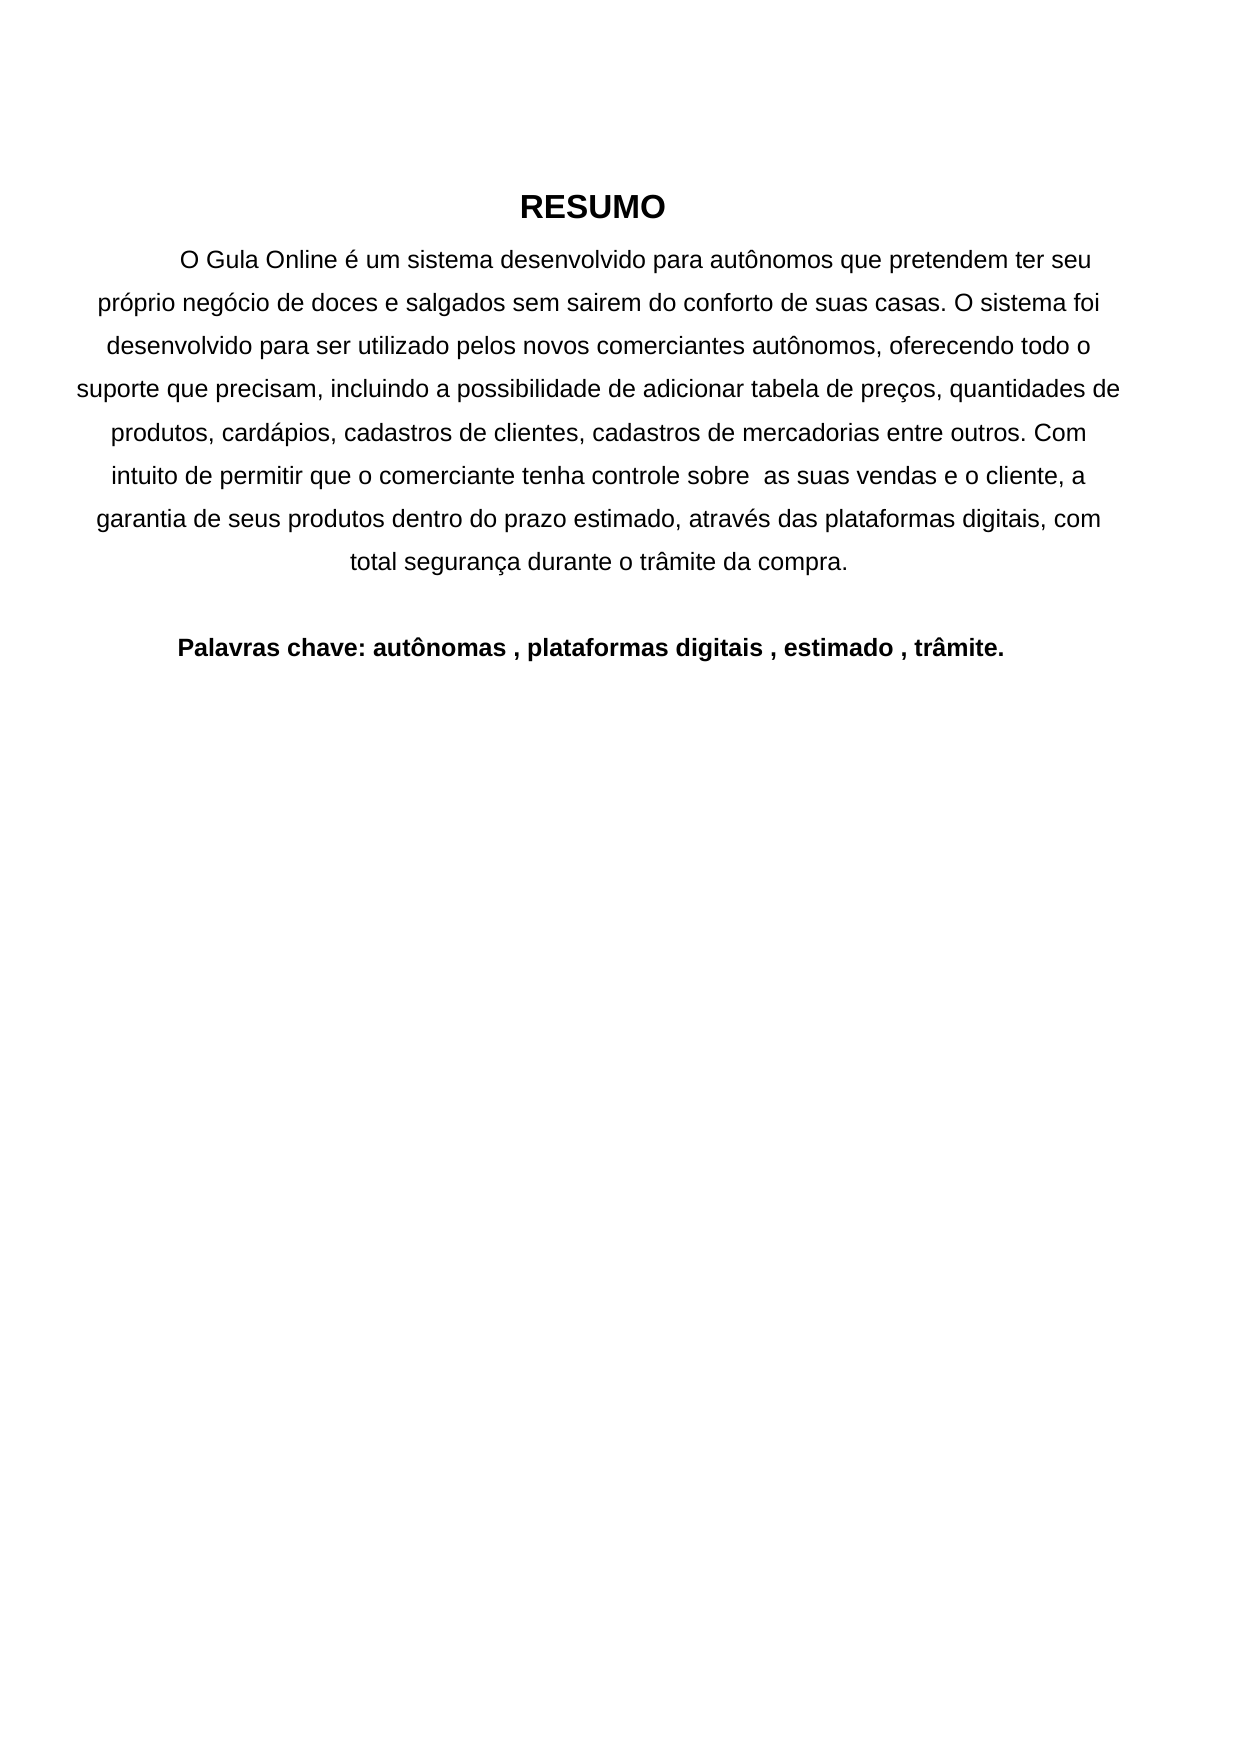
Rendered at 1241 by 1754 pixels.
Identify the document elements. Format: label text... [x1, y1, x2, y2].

text Palavras chave: autônomas , plataformas digitais , estimado , trâmite. [177, 633, 1038, 662]
text O Gula Online é um sistema desenvolvido para autônomos que pretendem ter seu próprio negócio de doces e salgados sem sairem do conforto de suas casas. O sistema foi desenvolvido para ser utilizado pelos novos comerciantes autônomos, oferecendo todo o suporte que precisam, incluindo a possibilidade de adicionar tabela de preços, quantidades de produtos, cardápios, cadastros de clientes, cadastros de mercadorias entre outros. Com intuito de permitir que o comerciante tenha controle sobre as suas vendas e o cliente, a garantia de seus produtos dentro do prazo estimado, através das plataformas digitais, com total segurança durante o trâmite da compra. [76, 245, 1122, 576]
text RESUMO [428, 187, 728, 226]
